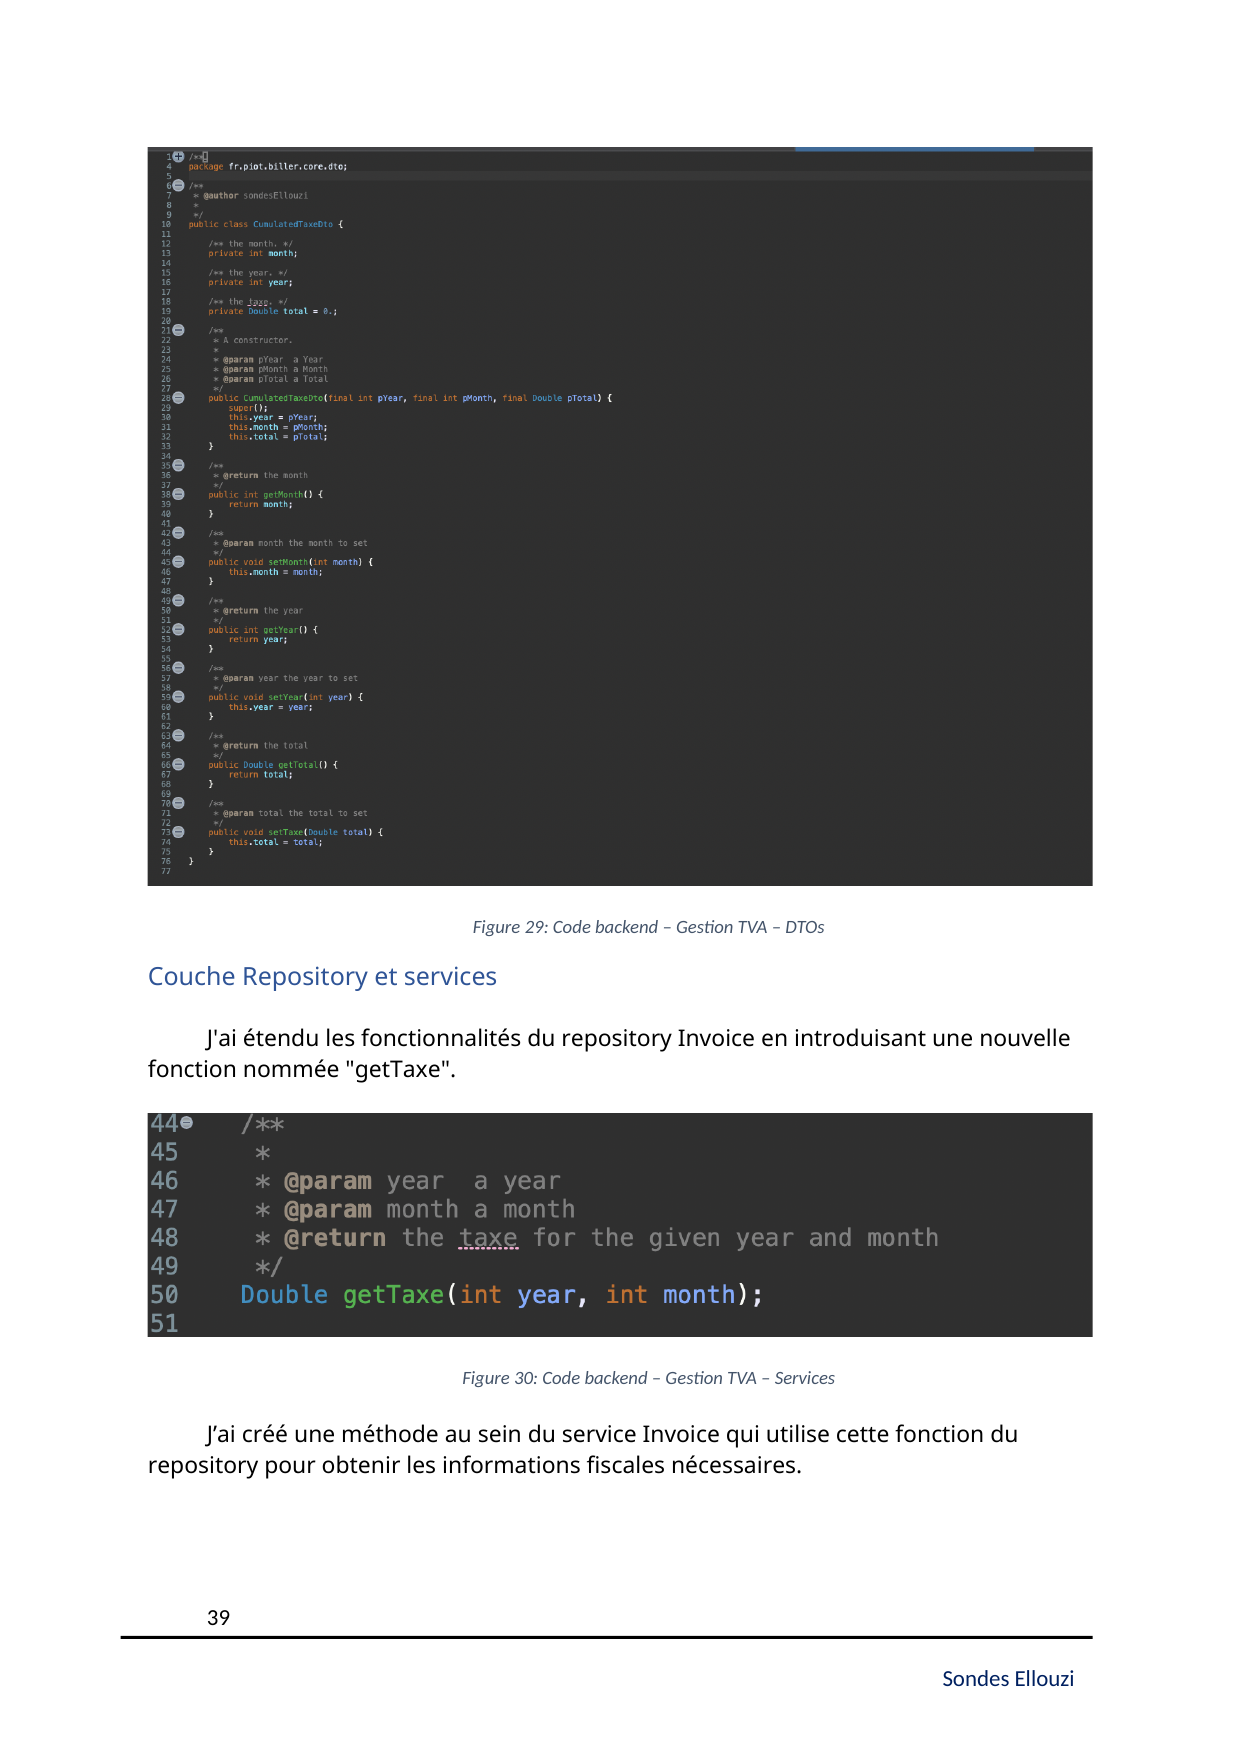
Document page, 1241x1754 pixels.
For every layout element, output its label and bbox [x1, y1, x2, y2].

picture [147, 147, 1093, 886]
picture [147, 1113, 1093, 1337]
